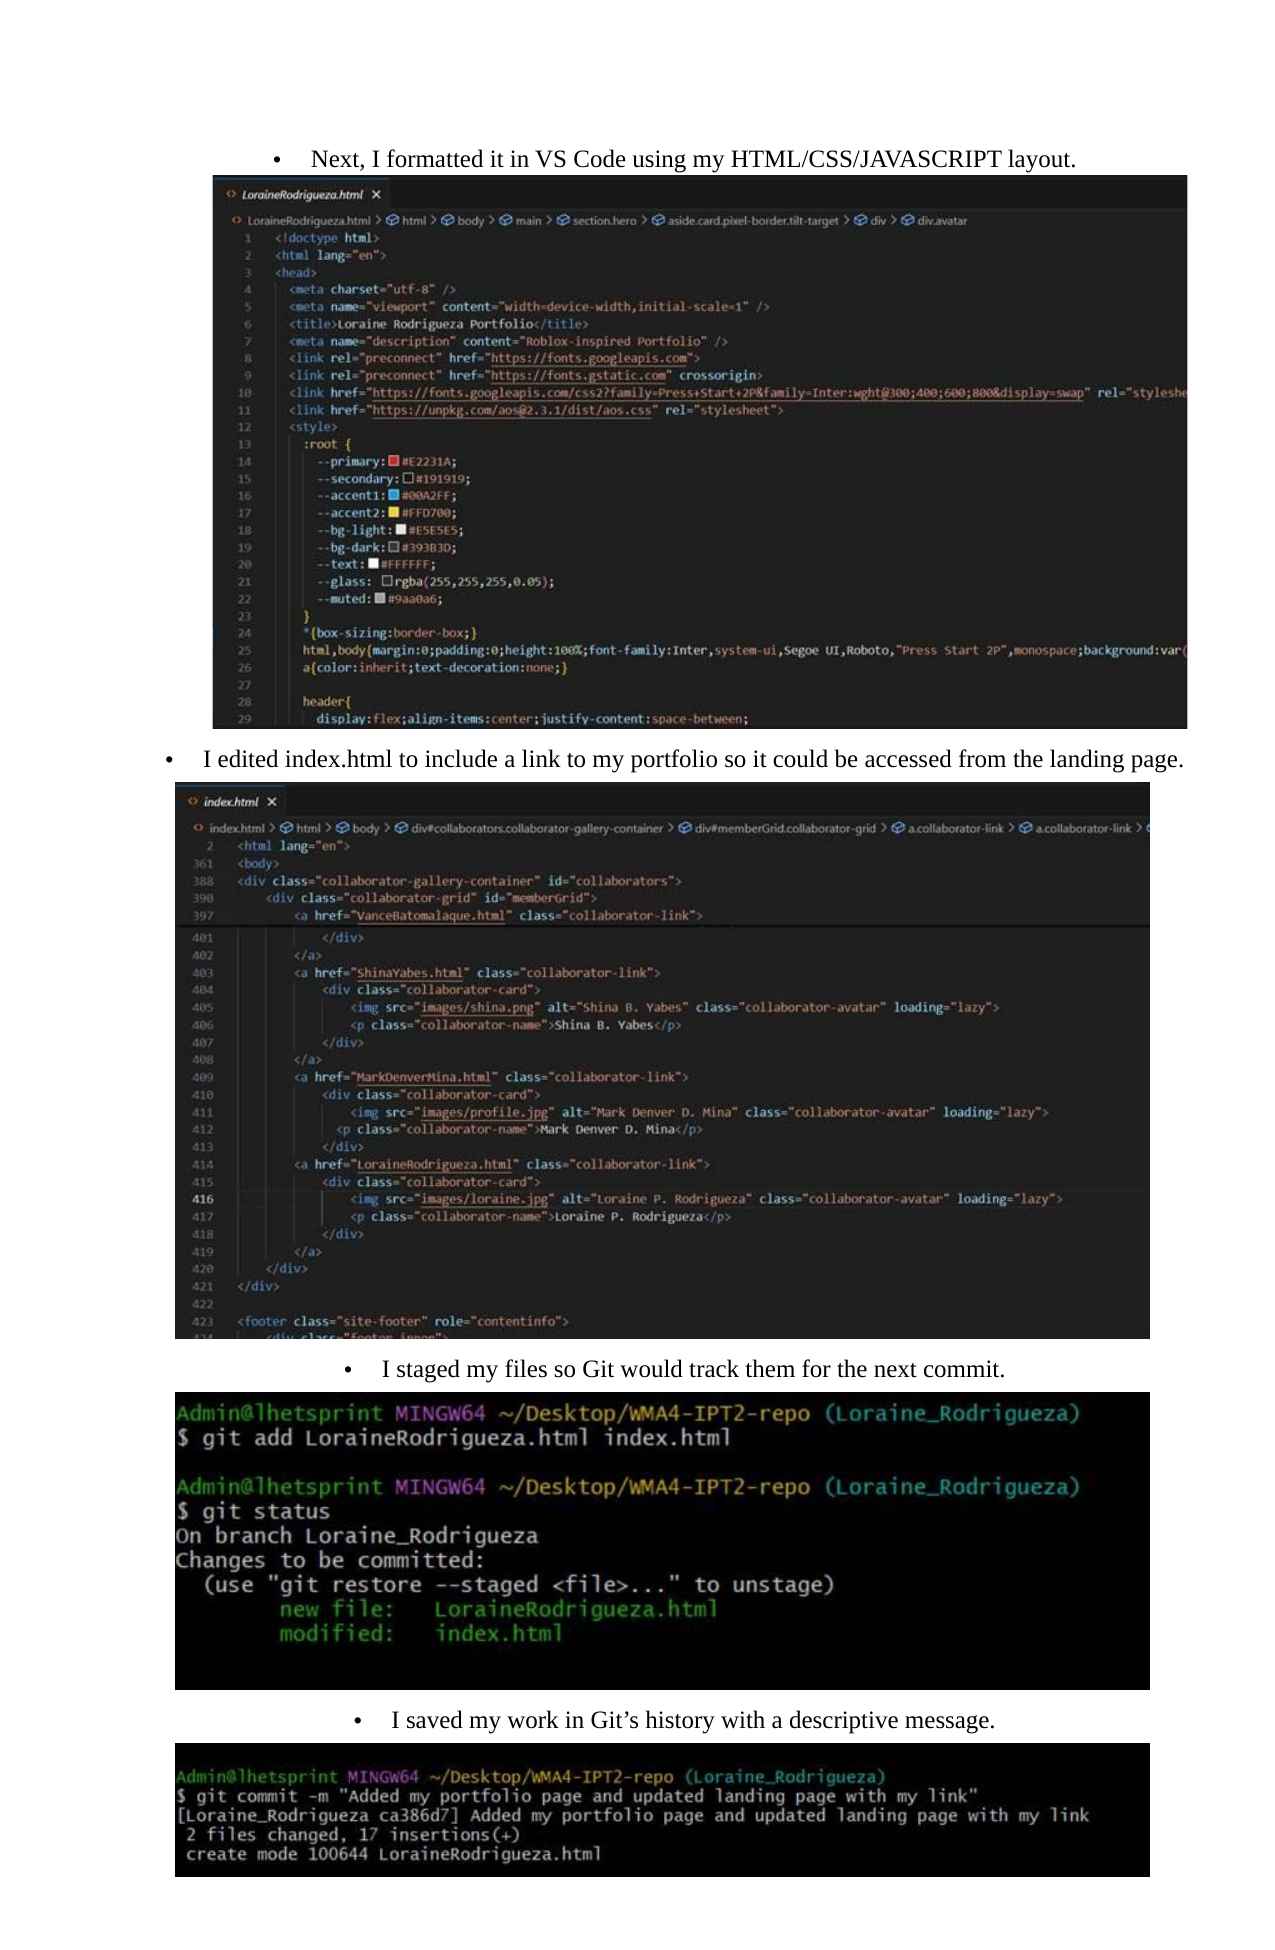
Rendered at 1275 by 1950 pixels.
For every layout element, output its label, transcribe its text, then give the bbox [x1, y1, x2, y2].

list I edited index.html to include a link to my portfolio so it could be accessed from the landing page. [126, 744, 1223, 773]
list I staged my files so Git would track them for the next commit. [126, 1354, 1223, 1383]
list I saved my work in Git’s history with a descriptive message. [126, 1706, 1223, 1734]
picture [175, 782, 1150, 1339]
picture [175, 1743, 1150, 1877]
list Next, I formatted it in VS Code using my HTML/CSS/JAVASCRIPT layout. [126, 144, 1223, 173]
picture [212, 175, 1188, 729]
picture [175, 1392, 1150, 1690]
